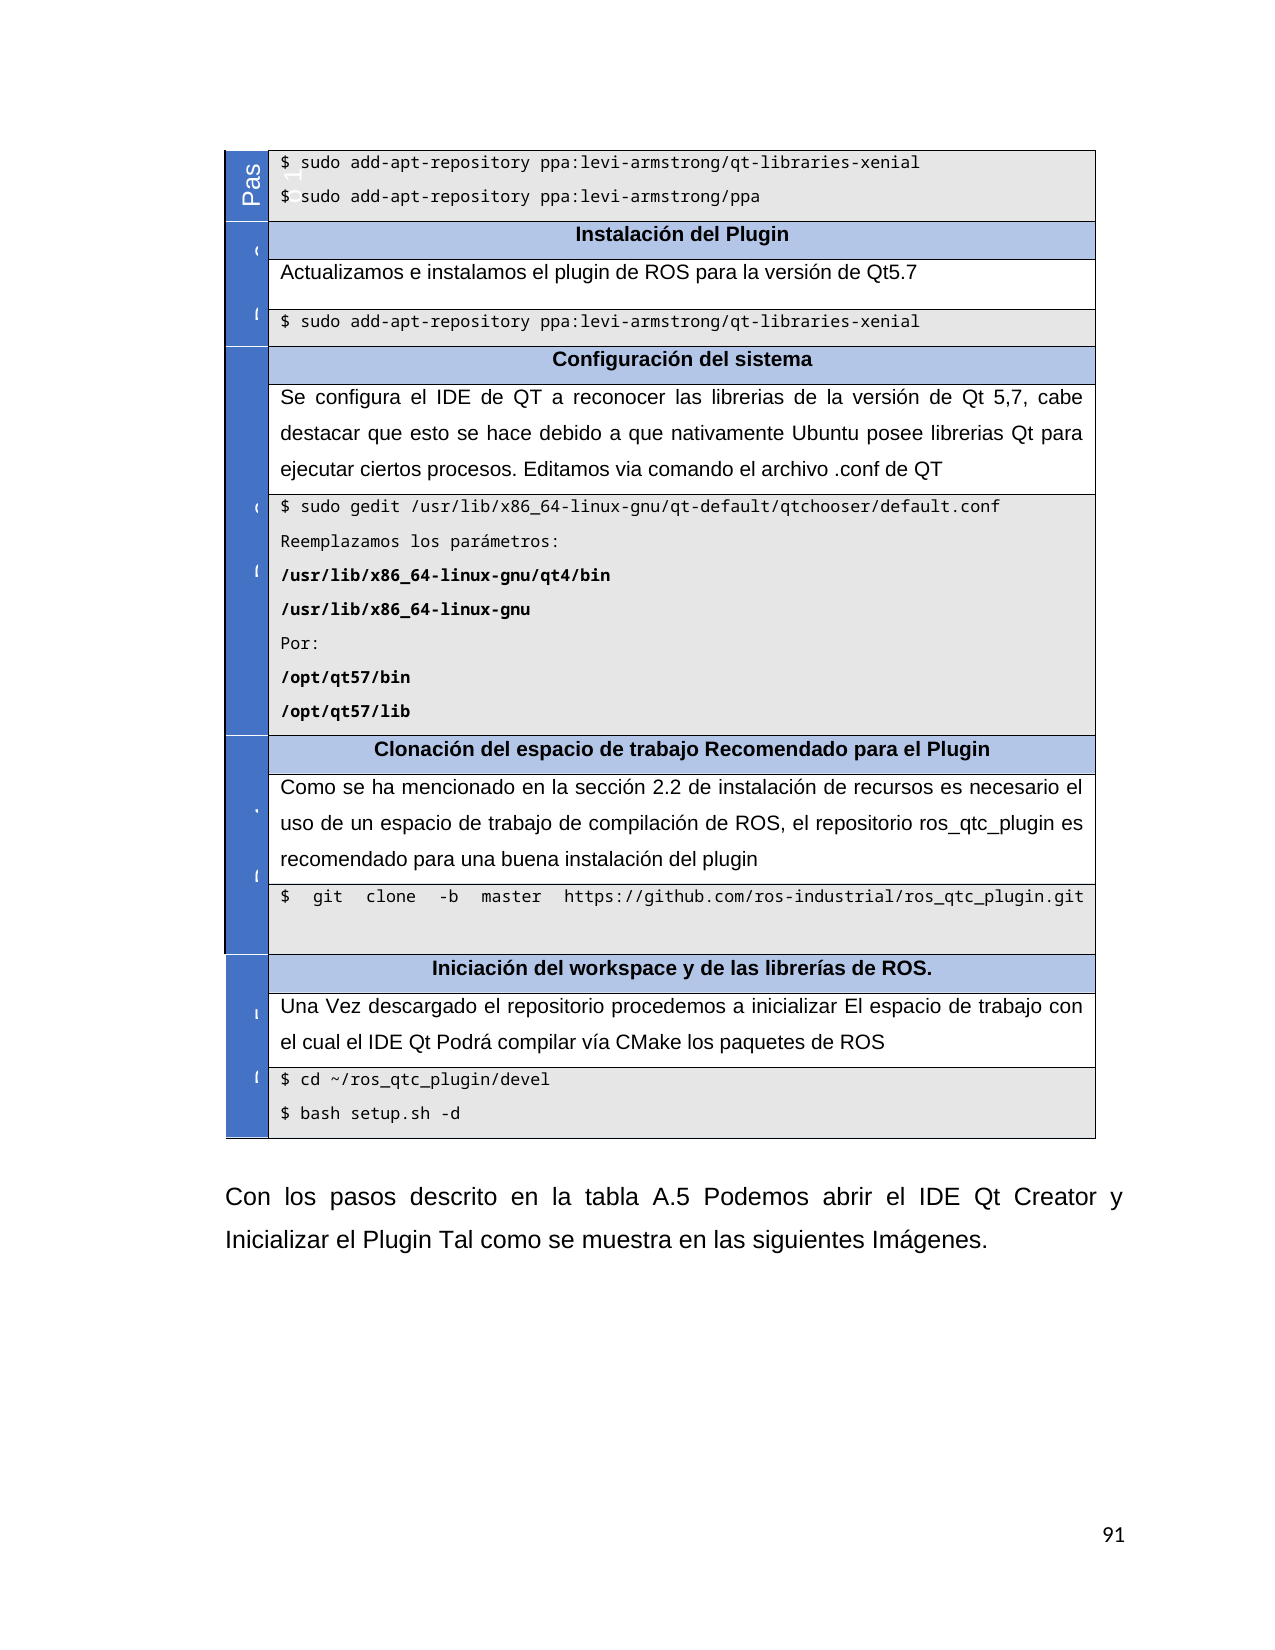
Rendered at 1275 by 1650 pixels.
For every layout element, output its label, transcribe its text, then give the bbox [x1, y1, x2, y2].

table_cell Configuración del sistema [269, 347, 1095, 384]
table_cell Actualizamos e instalamos el plugin de ROS para la versión de Qt5.7 [269, 260, 1095, 309]
table_cell $ sudo add-apt-repository ppa:levi-armstrong/qt-libraries-xenial [269, 310, 1095, 346]
table_cell $ cd ~/ros_qtc_plugin/devel $ bash setup.sh -d [269, 1068, 1095, 1137]
table_cell $ git clone -b master https://github.com/ros-industrial/ros_qtc_plugin.git [269, 885, 1095, 954]
table_cell Paso 3 [226, 347, 268, 735]
table_cell Como se ha mencionado en la sección 2.2 de instalación de recursos es necesario el uso de un espacio de trabajo de compilación de ROS, el repositorio ros_qtc_plugin es recomendado para una buena instalación del plugin [269, 775, 1095, 883]
table_cell Iniciación del workspace y de las librerías de ROS. [269, 955, 1095, 992]
table_cell Paso 2 [226, 222, 268, 346]
table_cell $ sudo add-apt-repository ppa:levi-armstrong/qt-libraries-xenial $ sudo add-apt-repository ppa:levi-armstrong/ppa [269, 151, 1095, 221]
table_cell Instalación del Plugin [269, 222, 1095, 259]
table_cell Paso 5 [226, 955, 268, 1137]
table_cell Una Vez descargado el repositorio procedemos a inicializar El espacio de trabajo con el cual el IDE Qt Podrá compilar vía CMake los paquetes de ROS [269, 994, 1095, 1067]
text Con los pasos descrito en la tabla A.5 Podemos abrir el IDE Qt Creator y Inicializar el Plugin Tal como se muestra en las siguientes Imágenes. [225, 1182, 1125, 1253]
table_cell Paso 4 [226, 736, 268, 954]
table_cell Clonación del espacio de trabajo Recomendado para el Plugin [269, 736, 1095, 773]
table_cell $ sudo gedit /usr/lib/x86_64-linux-gnu/qt-default/qtchooser/default.conf Reemplazamos los parámetros: /usr/lib/x86_64-linux-gnu/qt4/bin /usr/lib/x86_64-linux-gnu Por: /opt/qt57/bin /opt/qt57/lib [269, 495, 1095, 735]
table_cell Se configura el IDE de QT a reconocer las librerias de la versión de Qt 5,7, cabe destacar que esto se hace debido a que nativamente Ubuntu posee librerias Qt para ejecutar ciertos procesos. Editamos via comando el archivo .conf de QT [269, 385, 1095, 494]
